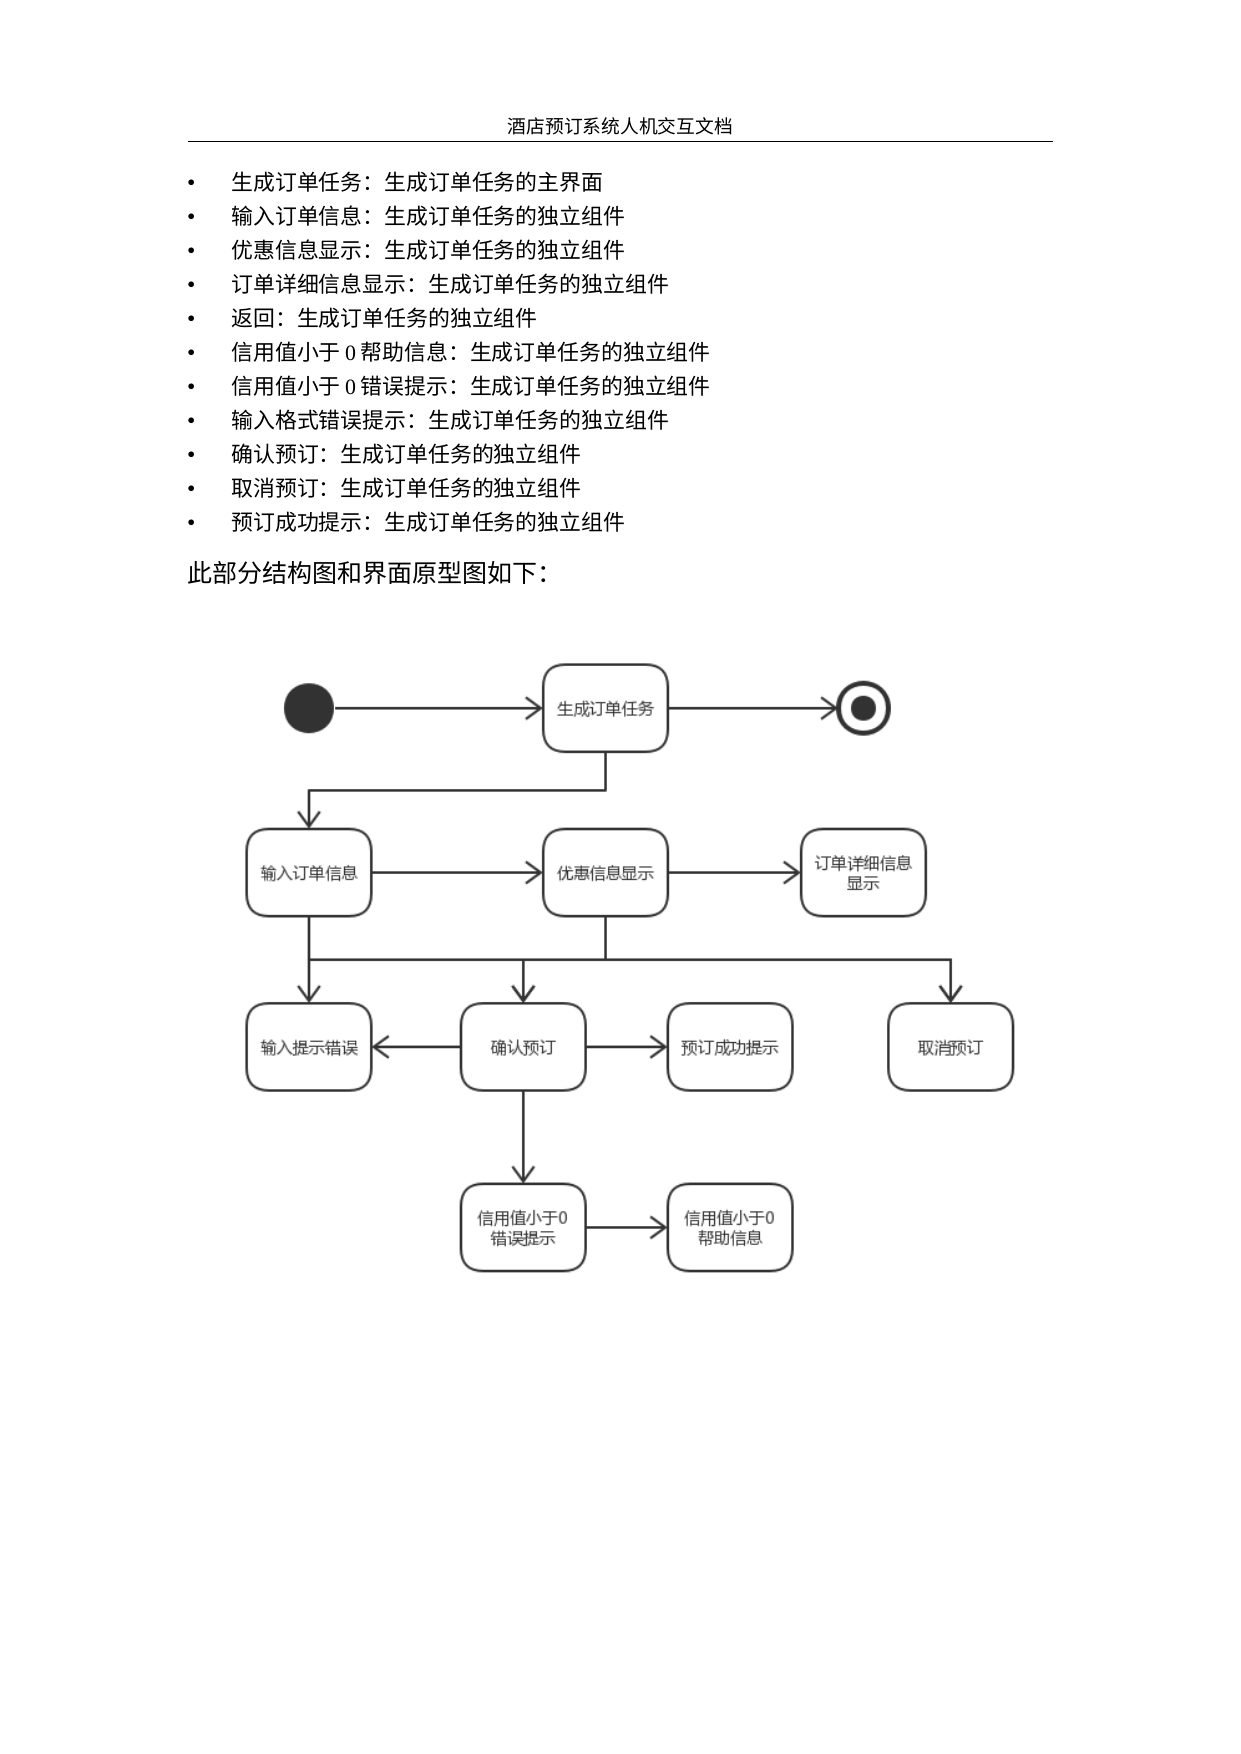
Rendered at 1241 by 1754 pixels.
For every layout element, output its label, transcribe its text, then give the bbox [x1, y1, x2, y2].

list 取消预订：生成订单任务的独立组件 [187, 469, 1053, 503]
list 信用值小于0帮助信息：生成订单任务的独立组件 [187, 334, 1053, 368]
picture [187, 605, 1053, 1311]
list 预订成功提示：生成订单任务的独立组件 [187, 503, 1053, 537]
list 优惠信息显示：生成订单任务的独立组件 [187, 232, 1053, 266]
list 返回：生成订单任务的独立组件 [187, 300, 1053, 334]
list 输入订单信息：生成订单任务的独立组件 [187, 198, 1053, 232]
text 此部分结构图和界面原型图如下： [187, 537, 1053, 605]
list 生成订单任务：生成订单任务的主界面 [187, 164, 1053, 198]
list 确认预订：生成订单任务的独立组件 [187, 436, 1053, 469]
list 订单详细信息显示：生成订单任务的独立组件 [187, 266, 1053, 300]
list 输入格式错误提示：生成订单任务的独立组件 [187, 402, 1053, 436]
list 信用值小于0错误提示：生成订单任务的独立组件 [187, 368, 1053, 402]
